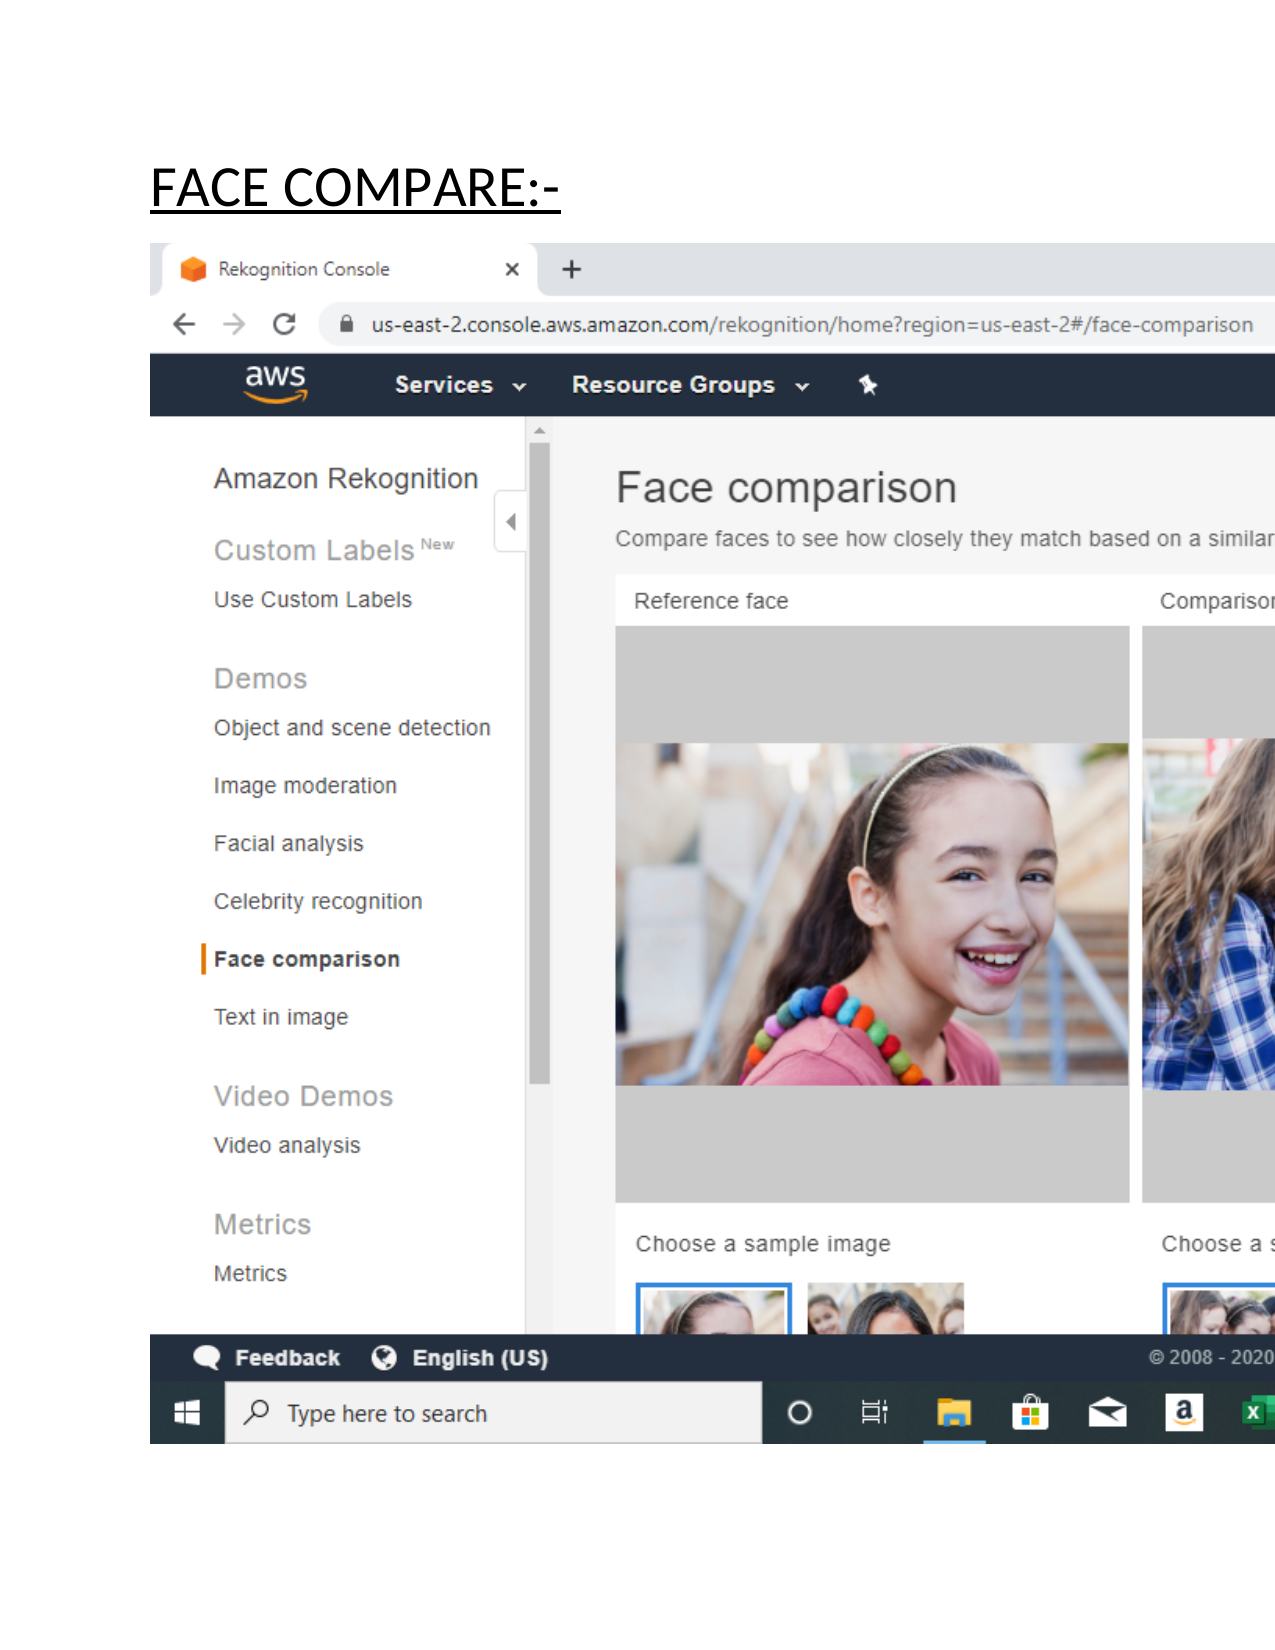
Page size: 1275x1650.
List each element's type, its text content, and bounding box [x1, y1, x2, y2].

text FACE COMPARE:- [150, 150, 1125, 221]
picture [150, 243, 1275, 1444]
